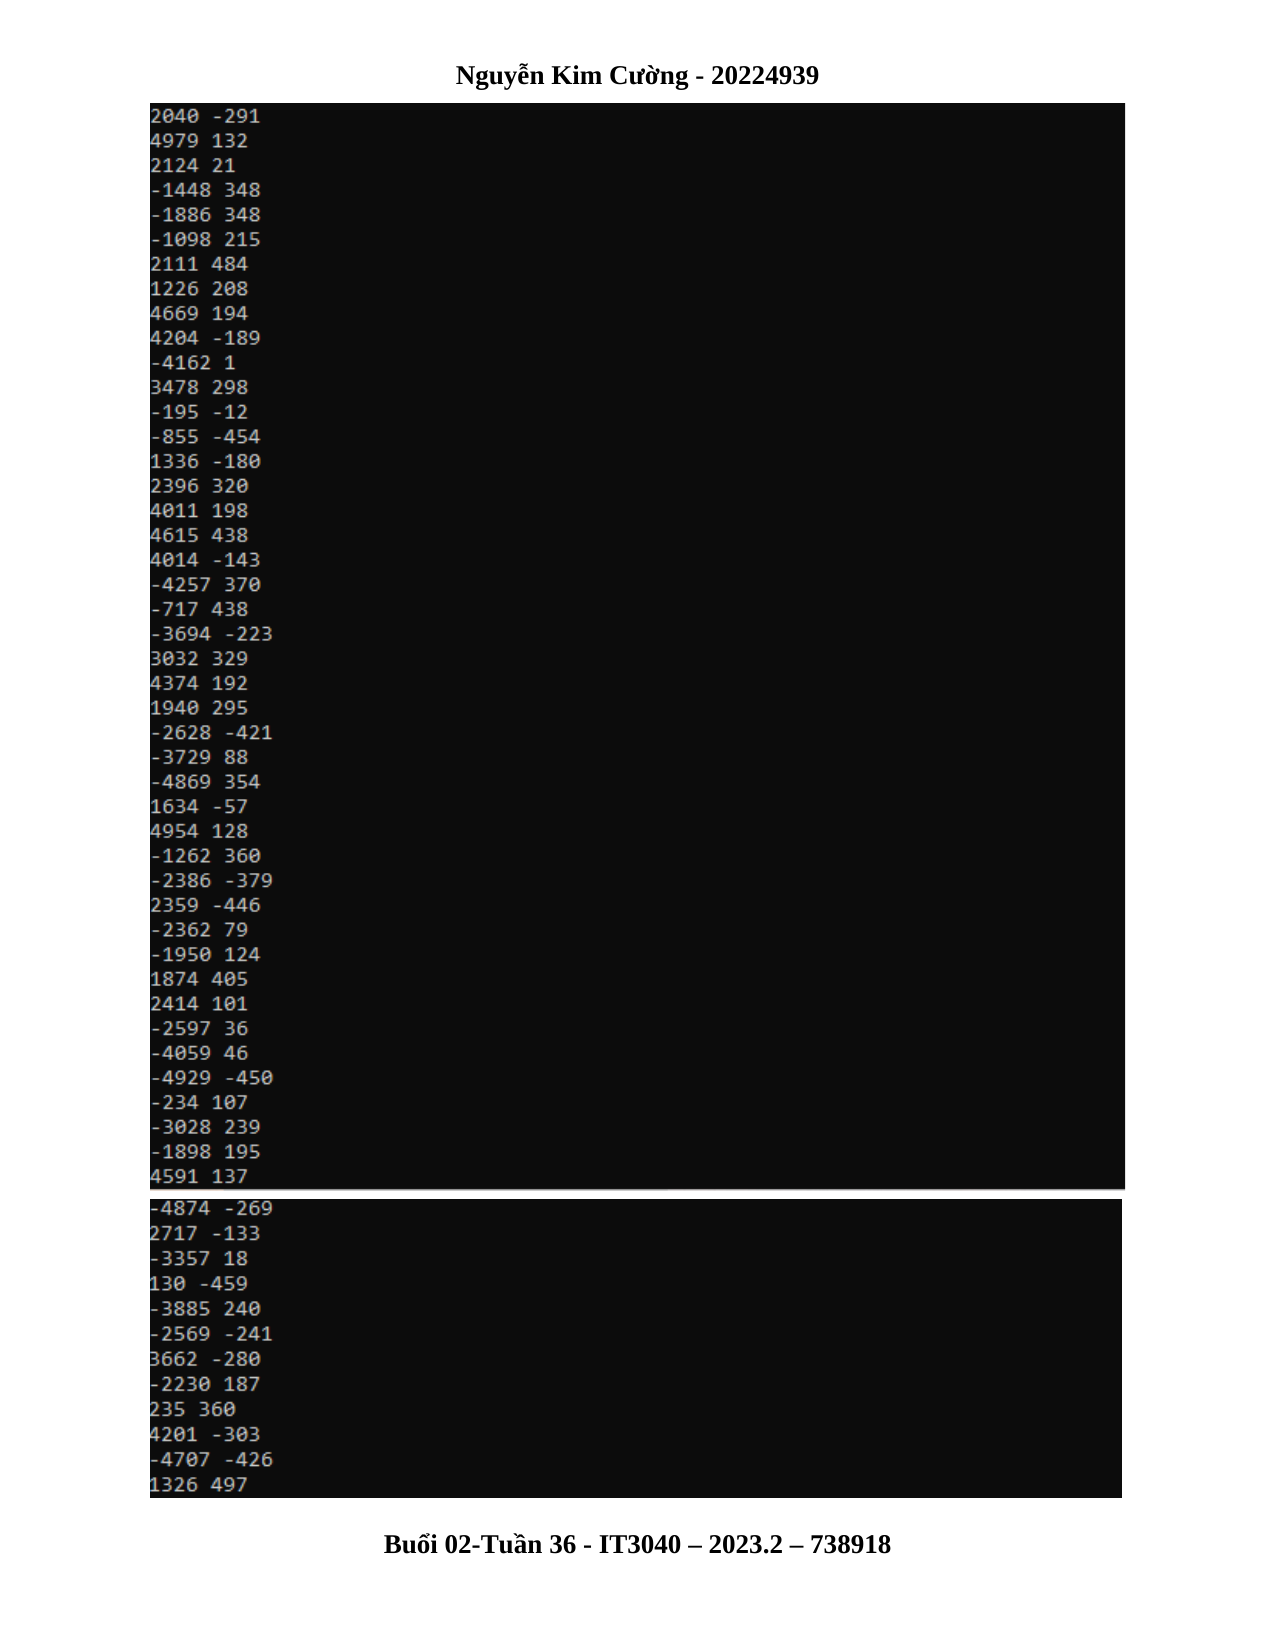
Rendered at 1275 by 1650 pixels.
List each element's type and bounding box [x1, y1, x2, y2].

picture [150, 1199, 1122, 1498]
picture [150, 103, 1125, 1191]
